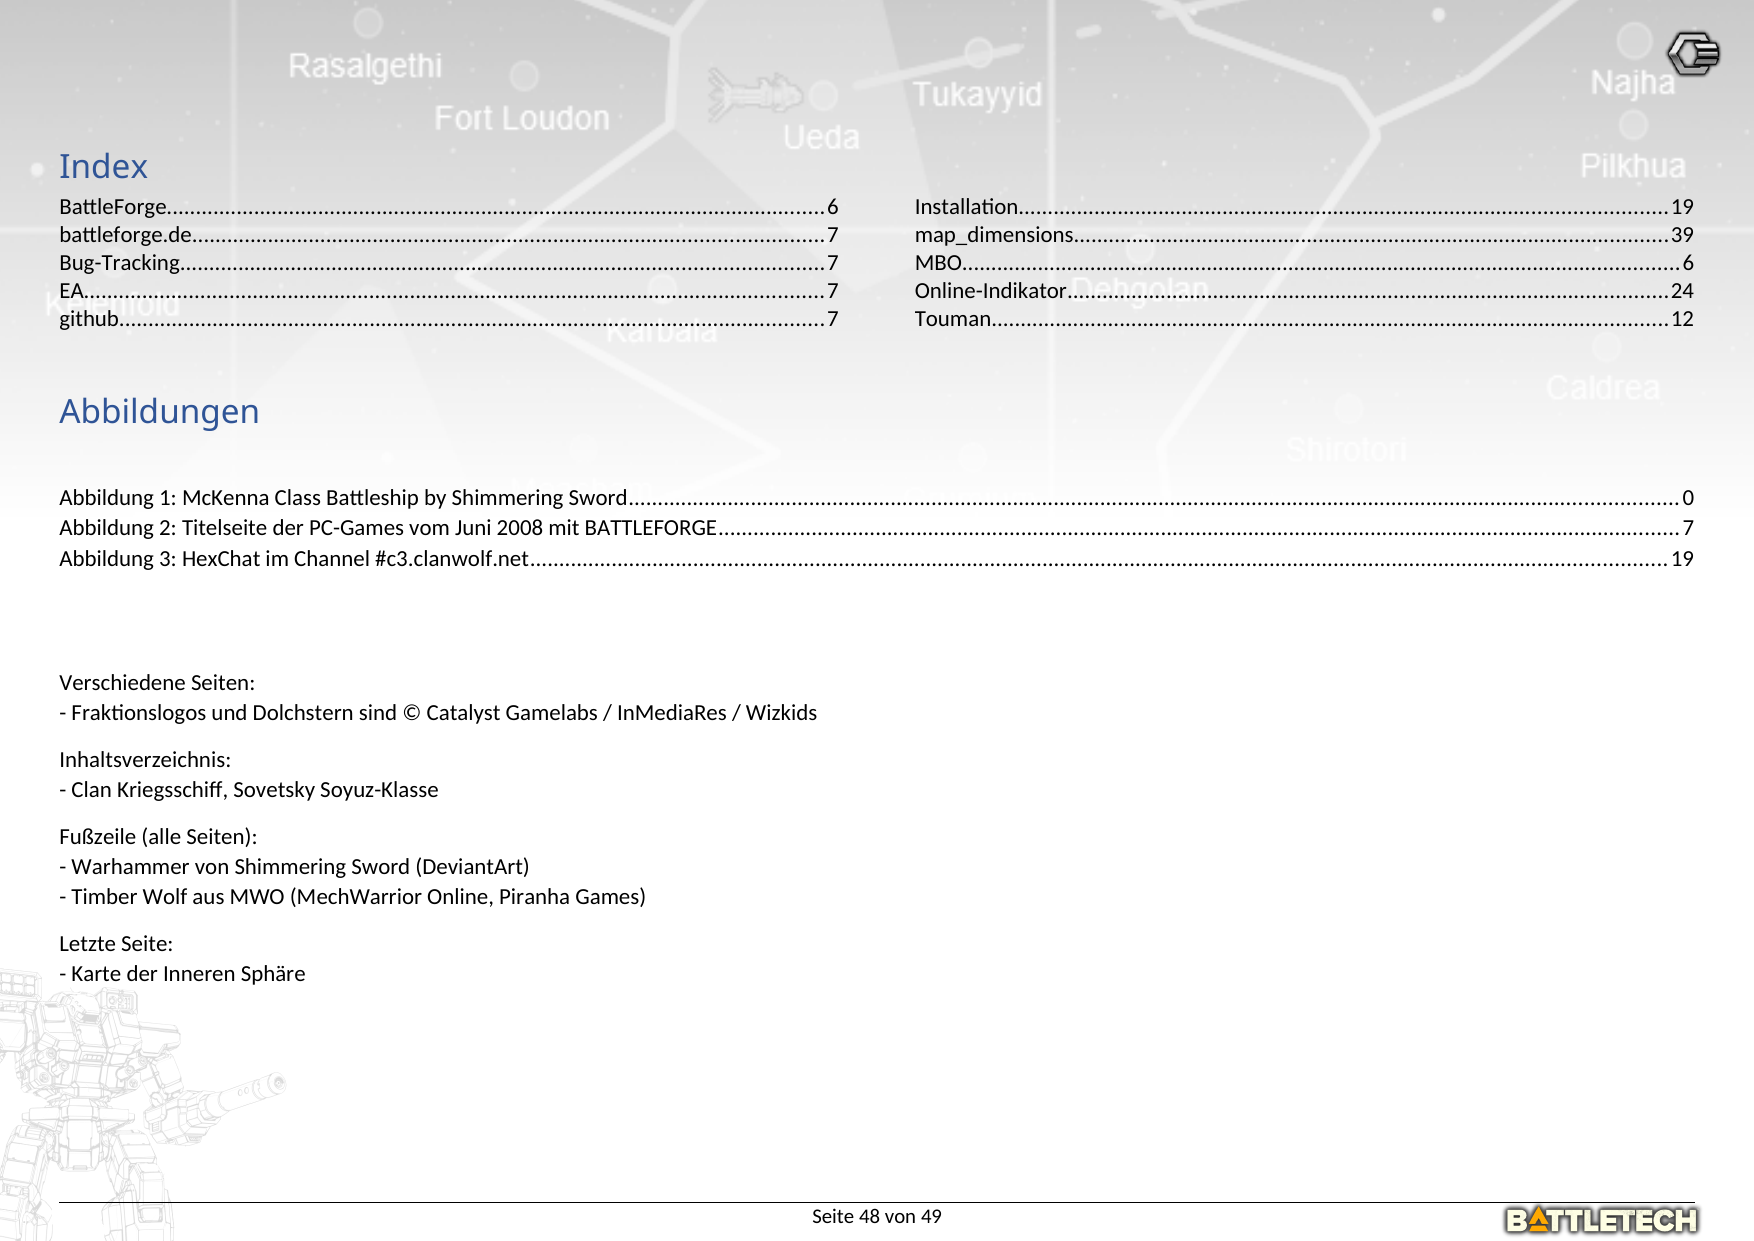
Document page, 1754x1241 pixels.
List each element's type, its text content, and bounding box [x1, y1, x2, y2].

text Inhaltsverzeichnis: - Clan Kriegsschiff, Sovetsky Soyuz-Klasse [59, 745, 1695, 803]
text BattleForge 6 [59, 192, 839, 220]
picture [0, 0, 1754, 531]
text Fußzeile (alle Seiten): - Warhammer von Shimmering Sword (DeviantArt) - Timber Wolf aus MWO (MechWarrior Online, Piranha Games) [59, 822, 1695, 910]
text EA 7 [59, 276, 839, 304]
text map_dimensions 39 [914, 220, 1695, 248]
text Online-Indikator 24 [914, 276, 1695, 304]
text Abbildung 3: HexChat im Channel #c3.clanwolf.net 19 [59, 544, 1695, 572]
text Letzte Seite: - Karte der Inneren Sphäre [59, 929, 1695, 987]
text MBO 6 [914, 248, 1695, 276]
text Touman 12 [914, 304, 1695, 332]
picture [1493, 1186, 1711, 1241]
text Installation 19 [914, 192, 1695, 220]
text Abbildung 1: McKenna Class Battleship by Shimmering Sword 0 [59, 483, 1695, 511]
text battleforge.de 7 [59, 220, 839, 248]
text Bug-Tracking 7 [59, 248, 839, 276]
subtitle Abbildungen [59, 387, 1695, 433]
text Abbildung 2: Titelseite der PC-Games vom Juni 2008 mit BATTLEFORGE 7 [59, 513, 1695, 541]
subtitle Index [59, 143, 1695, 188]
text github 7 [59, 304, 839, 332]
text Verschiedene Seiten: - Fraktionslogos und Dolchstern sind © Catalyst Gamelabs / InMediaRes / Wizkids [59, 668, 1695, 726]
